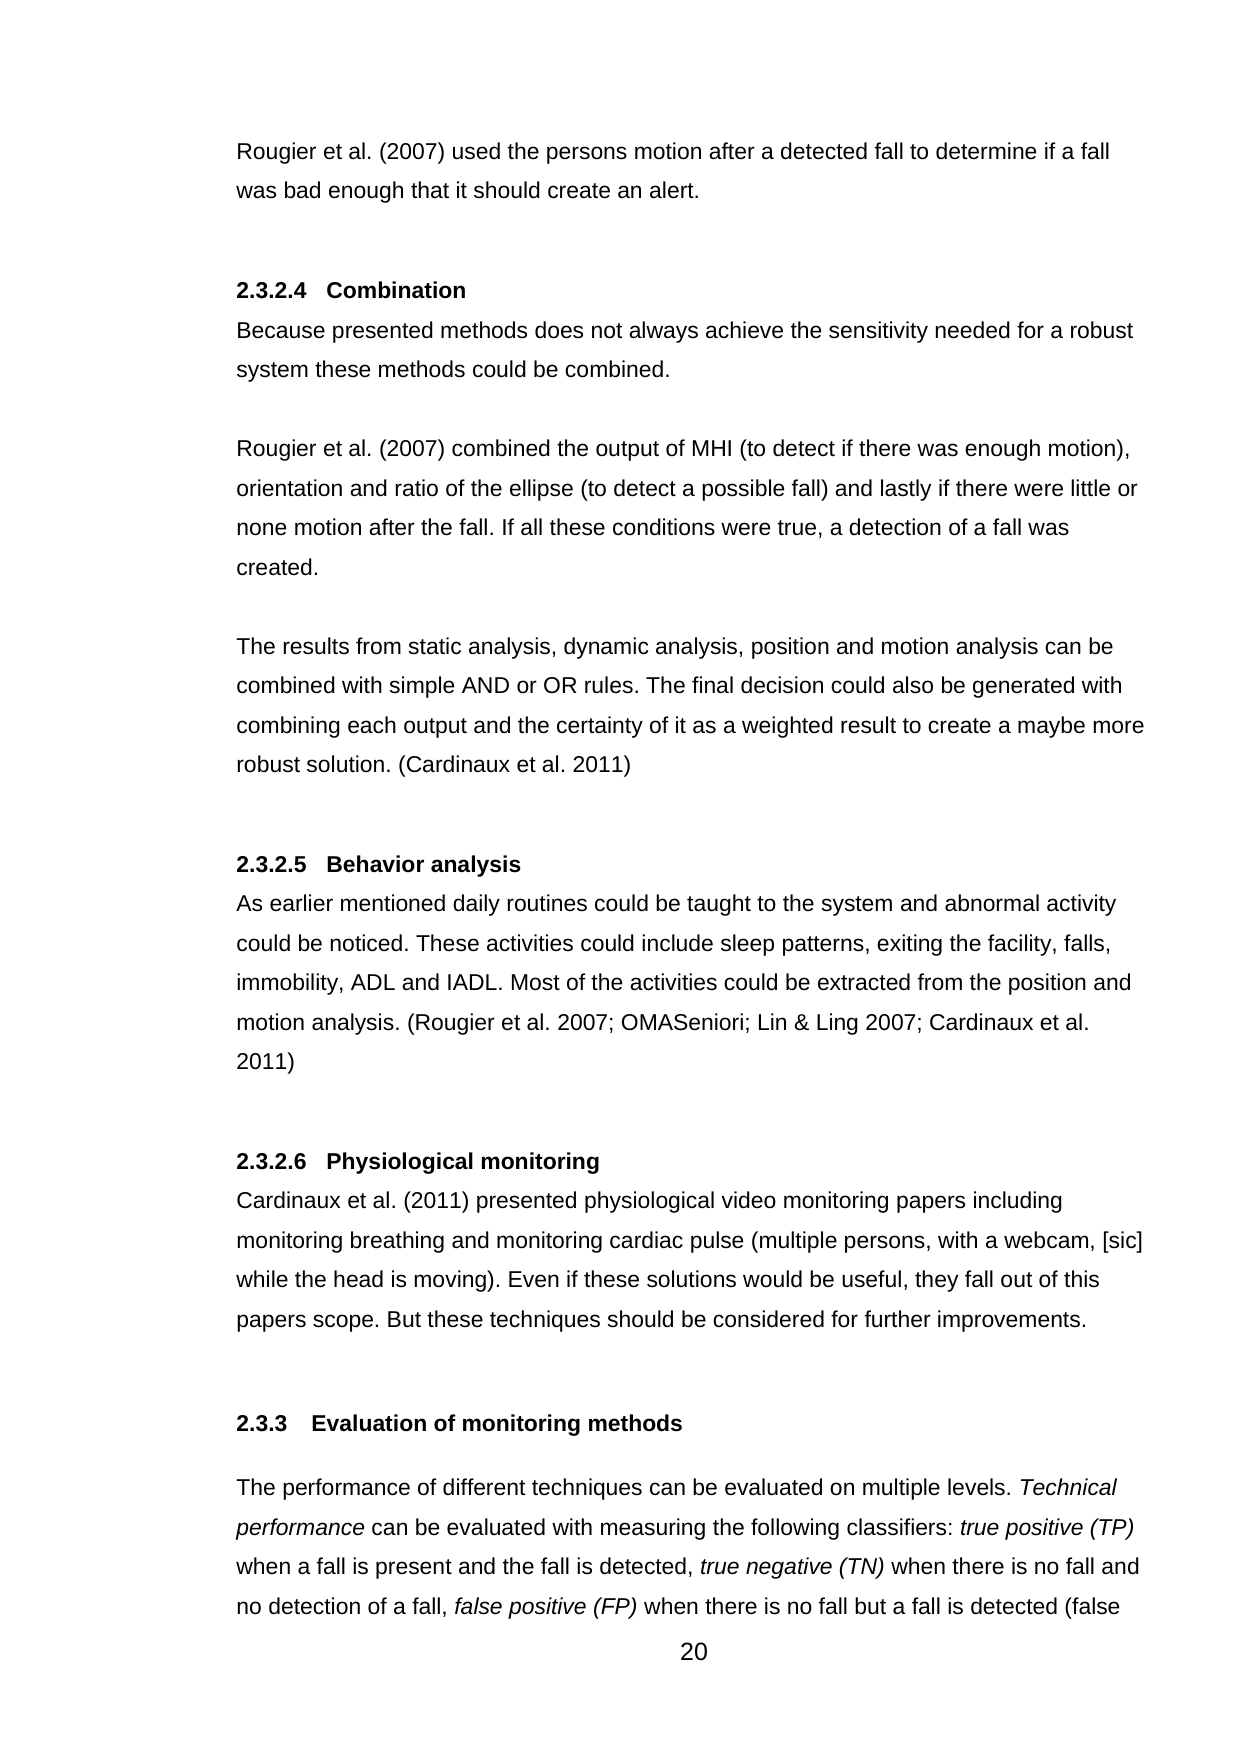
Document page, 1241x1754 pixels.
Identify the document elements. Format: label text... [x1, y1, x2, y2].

text Rougier et al. (2007) used the persons motion after a detected fall to determine if a fall was bad enough that it should create an alert. [236, 138, 1152, 204]
text Because presented methods does not always achieve the sensitivity needed for a robust system these methods could be combined. [236, 317, 1152, 383]
text Cardinaux et al. (2011) presented physiological video monitoring papers including monitoring breathing and monitoring cardiac pulse (multiple persons, with a webcam, [sic] while the head is moving). Even if these solutions would be useful, they fall out of this papers scope. But these techniques should be considered for further improvements. [236, 1187, 1152, 1332]
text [236, 1474, 1152, 1619]
text Rougier et al. (2007) combined the output of MHI (to detect if there was enough motion), orientation and ratio of the ellipse (to detect a possible fall) and lastly if there were little or none motion after the fall. If all these conditions were true, a detection of a fall was created. [236, 435, 1152, 580]
text As earlier mentioned daily routines could be taught to the system and abnormal activity could be noticed. These activities could include sleep patterns, exiting the facility, falls, immobility, ADL and IADL. Most of the activities could be extracted from the position and motion analysis. (Rougier et al. 2007; OMASeniori; Lin & Ling 2007; Cardinaux et al. 2011) [236, 890, 1152, 1074]
subtitle Physiological monitoring [236, 1148, 1152, 1174]
text The results from static analysis, dynamic analysis, position and motion analysis can be combined with simple AND or OR rules. The final decision could also be generated with combining each output and the certainty of it as a weighted result to create a maybe more robust solution. (Cardinaux et al. 2011) [236, 633, 1152, 777]
subtitle Evaluation of monitoring methods [236, 1410, 1152, 1436]
subtitle Combination [236, 277, 1152, 304]
subtitle Behavior analysis [236, 851, 1152, 877]
